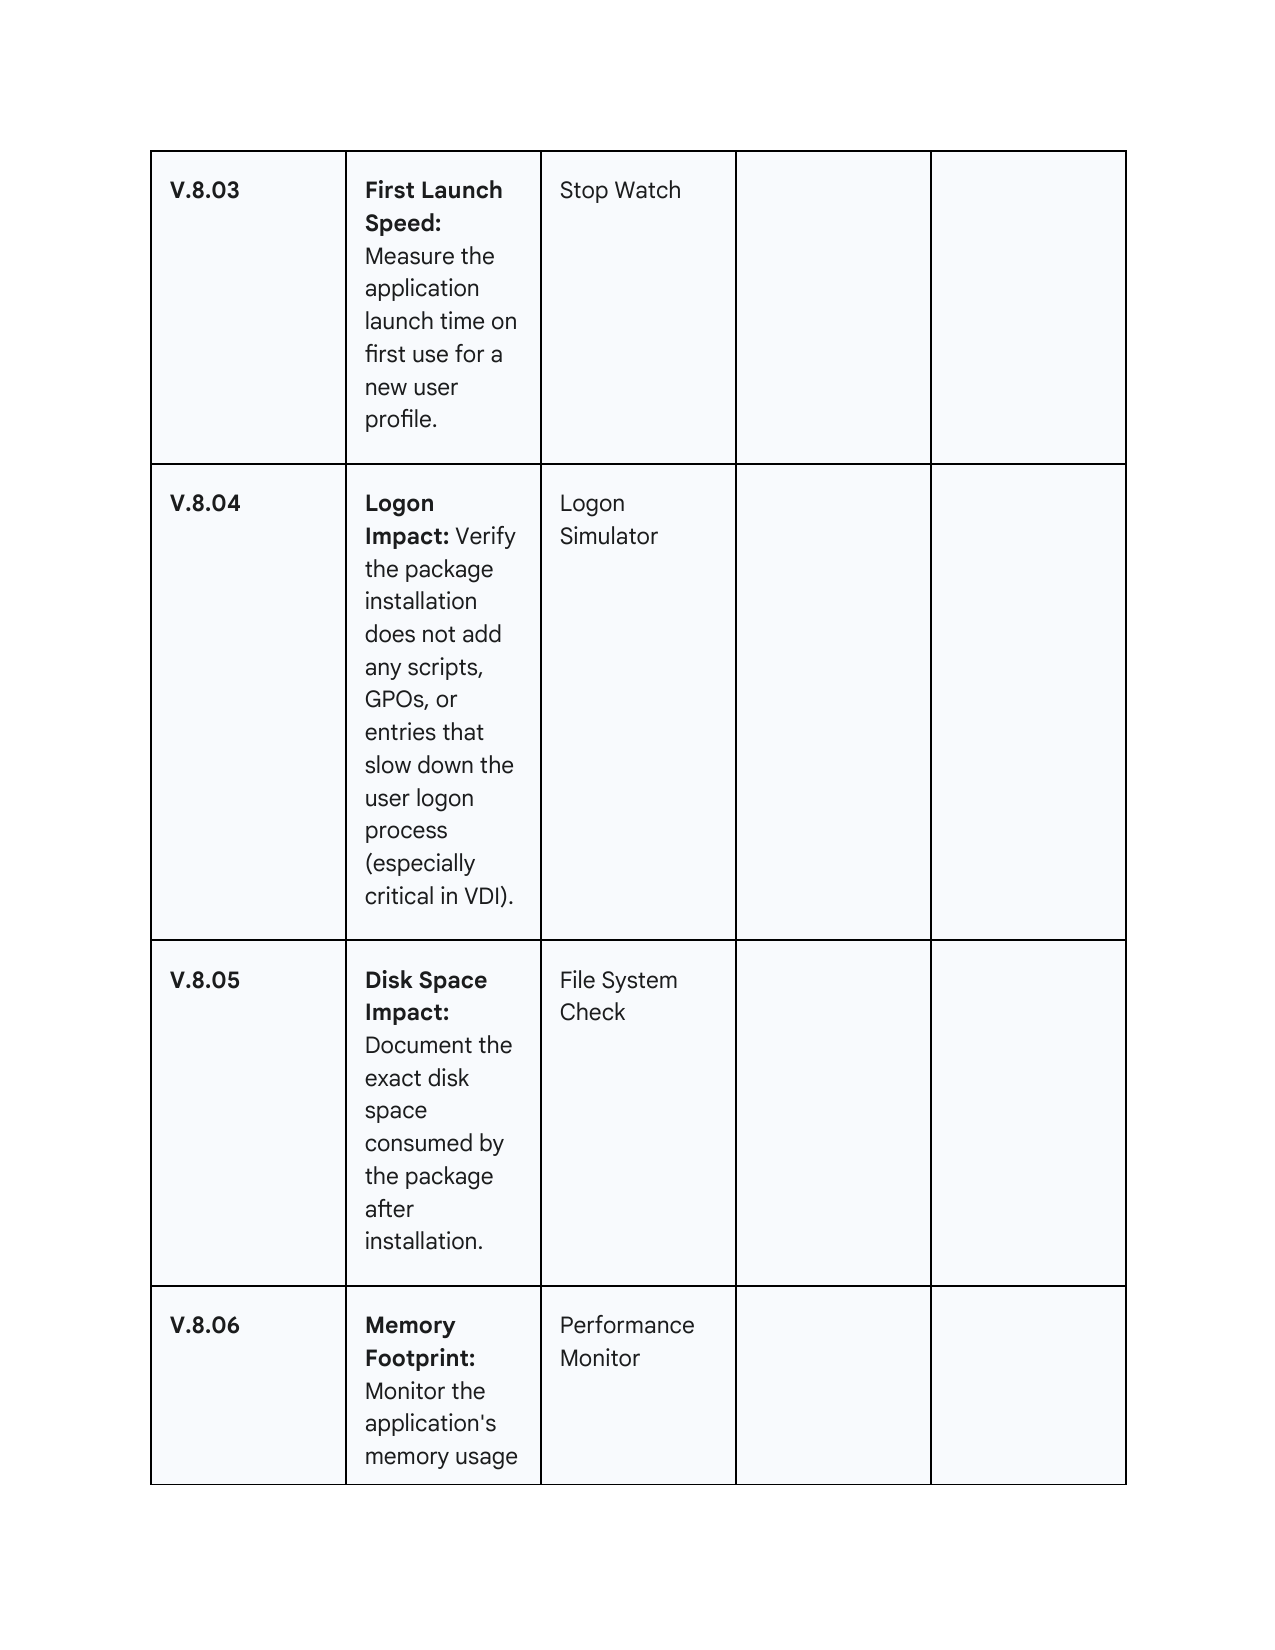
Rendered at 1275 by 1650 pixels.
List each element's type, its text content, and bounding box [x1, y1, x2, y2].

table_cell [347, 1287, 540, 1484]
table_cell [737, 941, 930, 1285]
table_cell V.8.05 [152, 941, 345, 1285]
table_cell Logon Simulator [542, 465, 735, 939]
table_cell [737, 152, 930, 463]
table_cell [737, 1287, 930, 1484]
table_cell [932, 152, 1125, 463]
table_cell Stop Watch [542, 152, 735, 463]
table_cell Performance Monitor [542, 1287, 735, 1484]
table_cell [932, 465, 1125, 939]
table_cell V.8.06 [152, 1287, 345, 1484]
table_cell File System Check [542, 941, 735, 1285]
table_cell [932, 941, 1125, 1285]
table_cell Logon Impact: Verify the package installation does not add any scripts, GPOs, or entries that slow down the user logon process (especially critical in VDI). [347, 465, 540, 939]
table_cell V.8.04 [152, 465, 345, 939]
table_cell [737, 465, 930, 939]
table_cell First Launch Speed: Measure the application launch time on first use for a new user profile. [347, 152, 540, 463]
table_cell V.8.03 [152, 152, 345, 463]
table_cell [932, 1287, 1125, 1484]
table_cell Disk Space Impact: Document the exact disk space consumed by the package after installation. [347, 941, 540, 1285]
